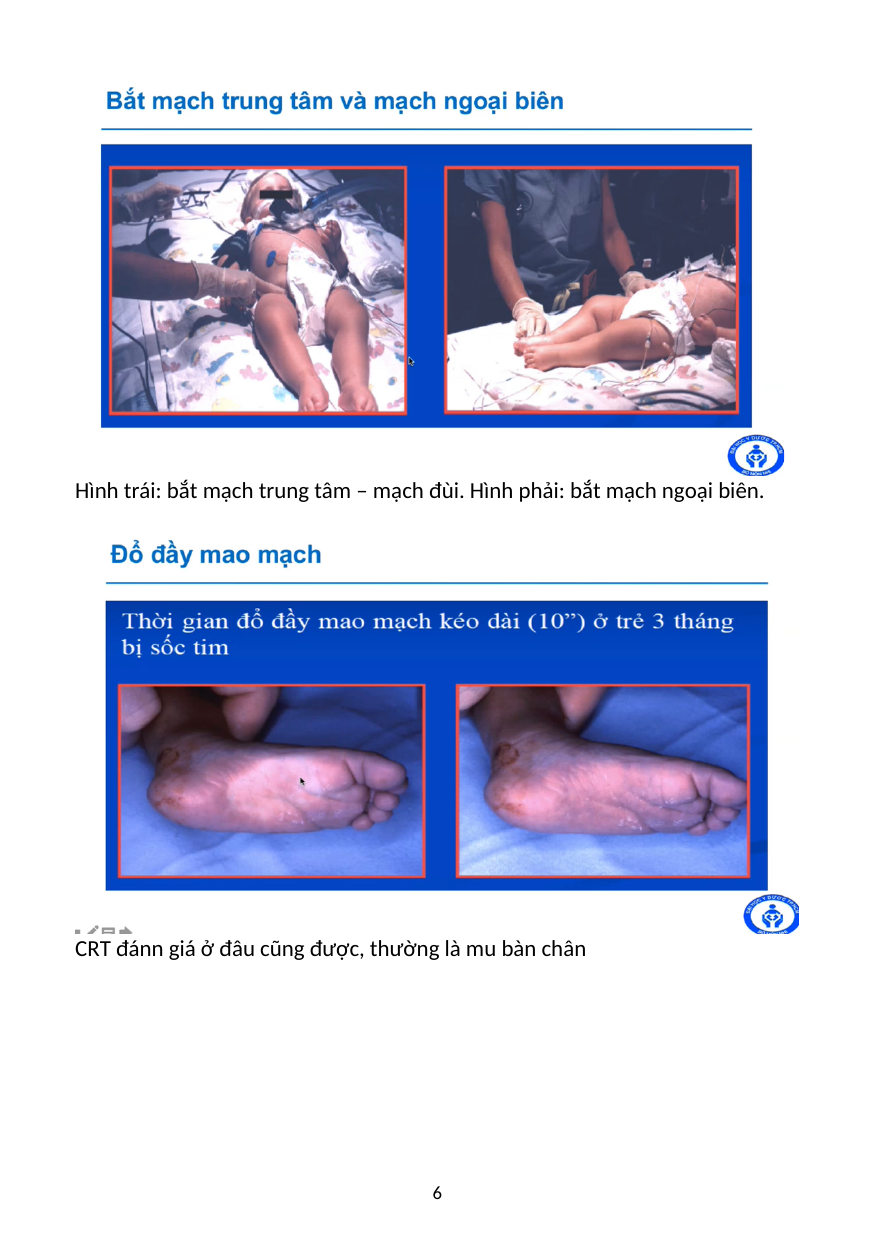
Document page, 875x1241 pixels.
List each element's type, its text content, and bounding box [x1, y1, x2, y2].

text Hình trái: bắt mạch trung tâm – mạch đùi. Hình phải: bắt mạch ngoại biên. [75, 476, 799, 504]
picture [75, 531, 799, 934]
text CRT đánn giá ở đâu cũng được, thường là mu bàn chân [75, 934, 799, 962]
picture [75, 75, 785, 476]
